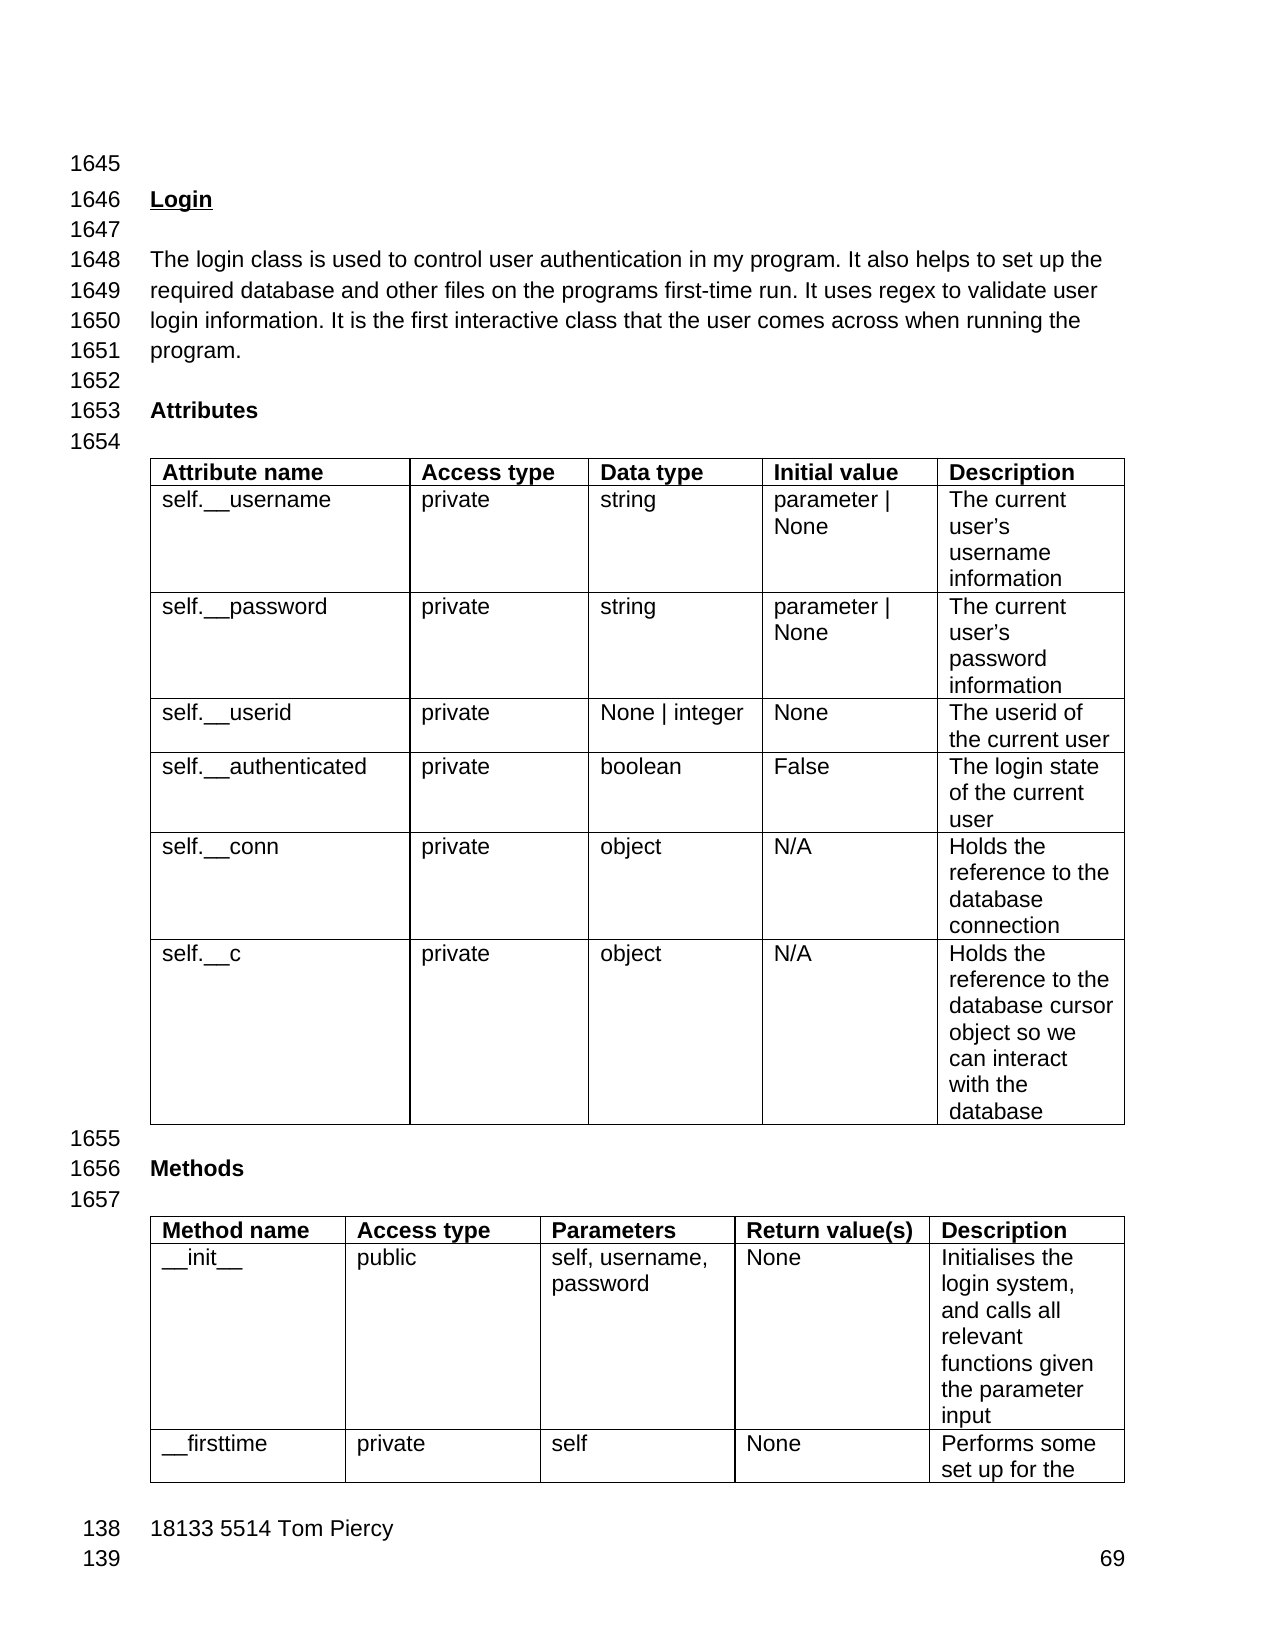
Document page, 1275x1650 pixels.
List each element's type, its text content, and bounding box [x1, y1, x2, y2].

table_cell self.__password [151, 593, 409, 698]
table_header Data type [589, 459, 762, 485]
text Attributes [150, 397, 1125, 424]
table_header Parameters [541, 1217, 734, 1243]
table_cell N/A [763, 833, 937, 938]
table_cell parameter | None [763, 593, 937, 698]
table_cell private [411, 699, 588, 752]
table_cell private [411, 753, 588, 832]
table_cell The current user’s username information [938, 486, 1124, 592]
table_cell self [541, 1430, 734, 1482]
table_cell The userid of the current user [938, 699, 1124, 752]
table_cell private [346, 1430, 540, 1482]
table_cell private [411, 593, 588, 698]
table_cell public [346, 1244, 540, 1428]
table_cell boolean [589, 753, 762, 832]
table_cell object [589, 833, 762, 938]
table_header Access type [346, 1217, 540, 1243]
table_cell The current user’s password information [938, 593, 1124, 698]
table_cell object [589, 940, 762, 1124]
table_cell __init__ [151, 1244, 345, 1428]
table_cell self.__conn [151, 833, 409, 938]
table_cell N/A [763, 940, 937, 1124]
table_cell The login state of the current user [938, 753, 1124, 832]
table_cell private [411, 486, 588, 592]
table_cell self.__userid [151, 699, 409, 752]
table_header Method name [151, 1217, 345, 1243]
table_cell self.__c [151, 940, 409, 1124]
table_cell None [736, 1244, 929, 1428]
table_cell private [411, 940, 588, 1124]
table_cell Holds the reference to the database cursor object so we can interact with the database [938, 940, 1124, 1124]
table_header Attribute name [151, 459, 409, 485]
table_header Description [938, 459, 1124, 485]
table_header Initial value [763, 459, 937, 485]
table_header Description [930, 1217, 1124, 1243]
table_header Access type [411, 459, 588, 485]
table_header Return value(s) [736, 1217, 929, 1243]
table_cell None [763, 699, 937, 752]
table_cell private [411, 833, 588, 938]
table_cell __firsttime [151, 1430, 345, 1482]
table_cell self.__authenticated [151, 753, 409, 832]
table_cell string [589, 486, 762, 592]
table_cell parameter | None [763, 486, 937, 592]
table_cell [930, 1430, 1124, 1482]
table_cell Holds the reference to the database connection [938, 833, 1124, 938]
table_cell False [763, 753, 937, 832]
table_cell self.__username [151, 486, 409, 592]
table_cell self, username, password [541, 1244, 734, 1428]
table_cell None [736, 1430, 929, 1482]
text Methods [150, 1155, 1125, 1182]
table_cell string [589, 593, 762, 698]
text Login [150, 186, 1125, 212]
table_cell Initialises the login system, and calls all relevant functions given the parameter input [930, 1244, 1124, 1428]
table_cell None | integer [589, 699, 762, 752]
text The login class is used to control user authentication in my program. It also helps to set up the required database and other files on the programs first-time run. It uses regex to validate user login information. It is the first interactive class that the user comes across when running the program. [150, 246, 1125, 363]
